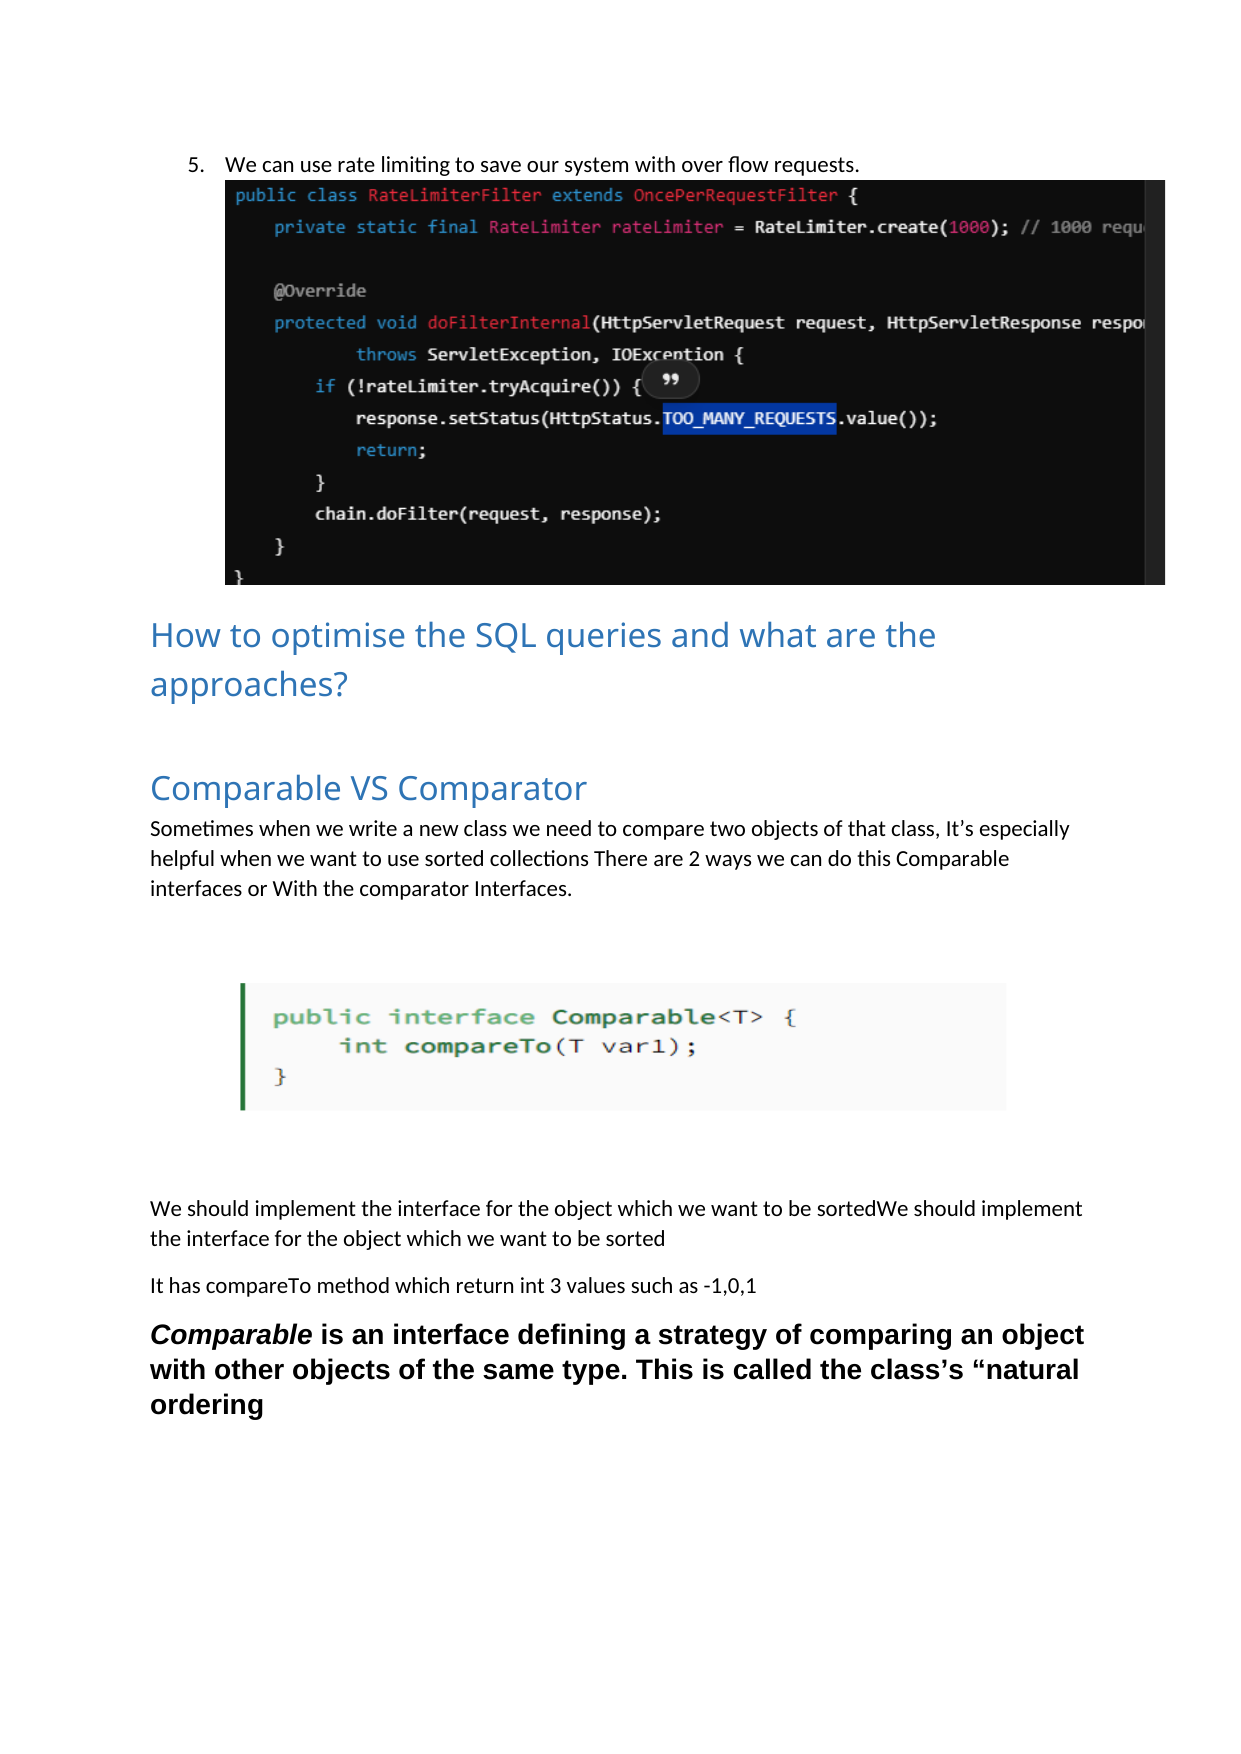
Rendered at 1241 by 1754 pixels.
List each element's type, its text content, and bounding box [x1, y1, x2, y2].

picture [150, 968, 1007, 1129]
subtitle Comparable VS Comparator [150, 765, 1090, 810]
text It has compareTo method which return int 3 values such as -1,0,1 [150, 1271, 1090, 1299]
picture [225, 180, 1166, 585]
subtitle How to optimise the SQL queries and what are the approaches? [150, 612, 1090, 706]
text We should implement the interface for the object which we want to be sortedWe should implement the interface for the object which we want to be sorted [150, 1194, 1090, 1252]
text Sometimes when we write a new class we need to compare two objects of that class, It’s especially helpful when we want to use sorted collections There are 2 ways we can do this Comparable interfaces or With the comparator Interfaces. [150, 814, 1090, 902]
text Comparable is an interface defining a strategy of comparing an object with other objects of the same type. This is called the class’s “natural ordering [150, 1318, 1090, 1420]
